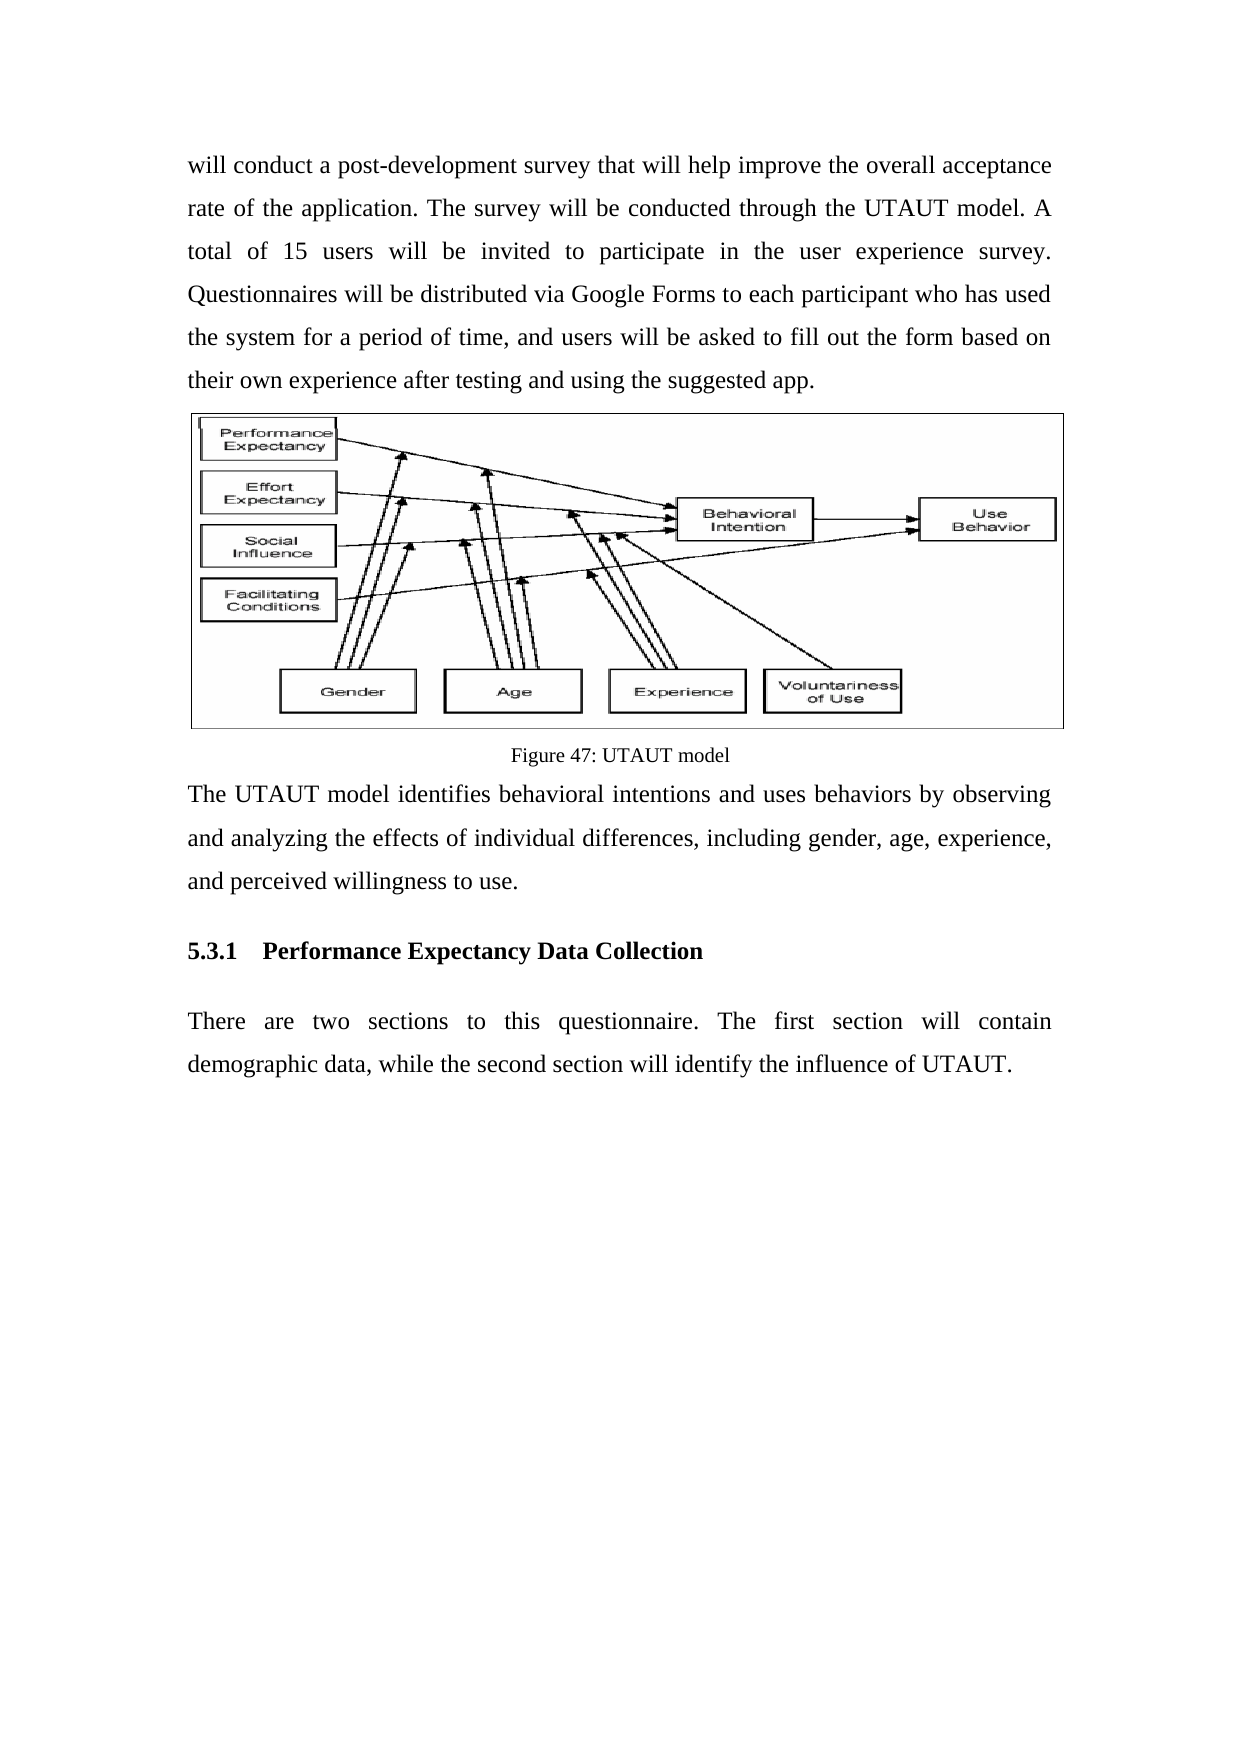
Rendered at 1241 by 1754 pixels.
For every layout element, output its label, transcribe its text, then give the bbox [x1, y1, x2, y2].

text The UTAUT model identifies behavioral intentions and uses behaviors by observing and analyzing the effects of individual differences, including gender, age, experience, and perceived willingness to use. [187, 779, 1053, 894]
picture [187, 408, 1069, 729]
text Figure 47: UTAUT model [187, 743, 1053, 767]
text There are two sections to this questionnaire. The first section will contain demographic data, while the second section will identify the influence of UTAUT. [187, 1006, 1053, 1078]
subtitle Performance Expectancy Data Collection [187, 936, 1053, 965]
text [187, 150, 1053, 394]
